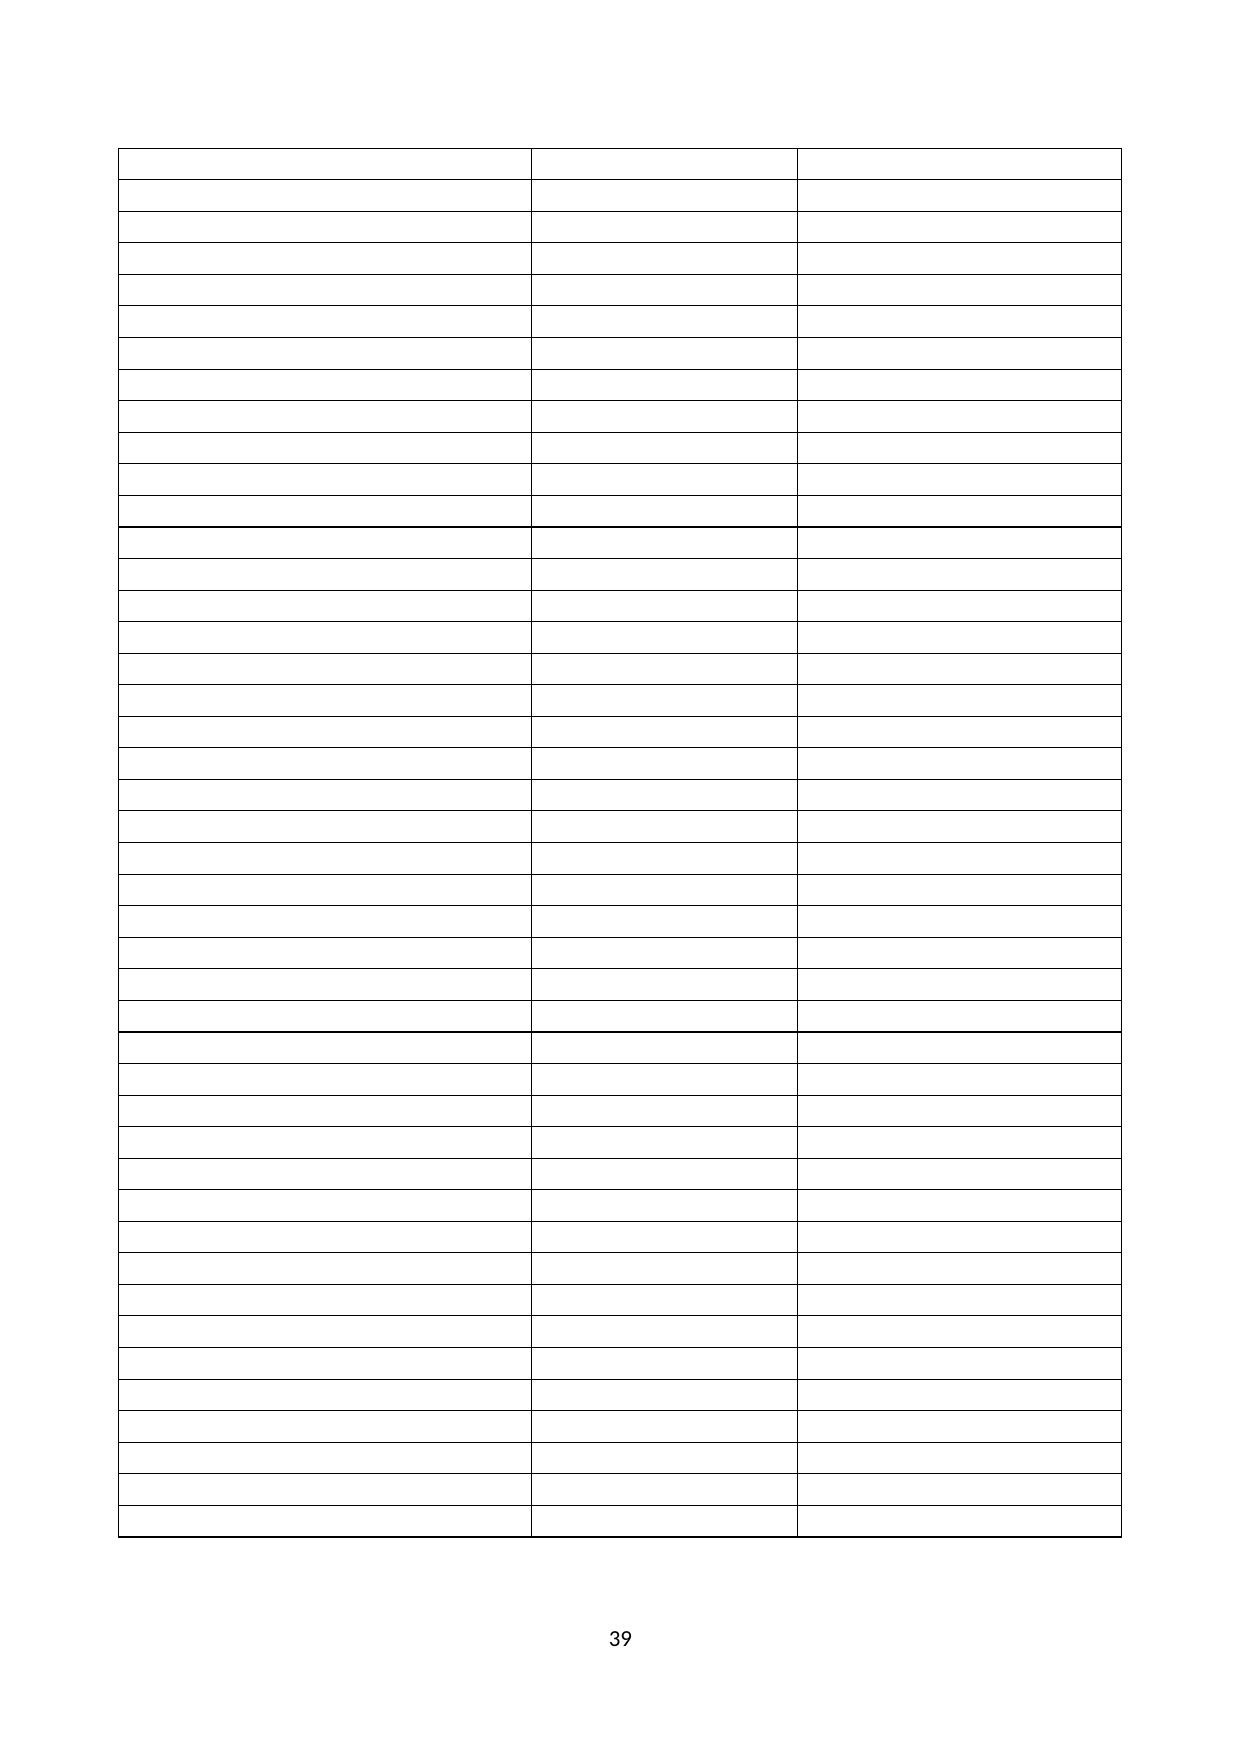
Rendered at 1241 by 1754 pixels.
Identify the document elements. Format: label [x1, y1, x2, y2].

table_cell [119, 1001, 531, 1031]
table_cell [532, 1127, 797, 1158]
table_cell [119, 306, 531, 337]
table_cell [119, 938, 531, 968]
table_cell [532, 243, 797, 274]
table_cell [798, 1159, 1121, 1189]
table_cell [532, 780, 797, 810]
table_cell [119, 275, 531, 305]
table_cell [119, 591, 531, 621]
table_cell [798, 464, 1121, 495]
table_cell [119, 1222, 531, 1252]
table_cell [532, 338, 797, 368]
table_cell [798, 875, 1121, 905]
table_cell [119, 559, 531, 589]
table_cell [798, 180, 1121, 211]
table_cell [798, 1222, 1121, 1252]
table_cell [119, 1159, 531, 1189]
table_cell [532, 275, 797, 305]
table_cell [798, 843, 1121, 873]
table_cell [532, 1411, 797, 1442]
table_cell [532, 748, 797, 779]
table_cell [532, 1348, 797, 1378]
table_cell [798, 1096, 1121, 1126]
table_cell [532, 969, 797, 1000]
table_cell [798, 748, 1121, 779]
table_cell [119, 906, 531, 937]
table_cell [119, 243, 531, 274]
table_cell [532, 1064, 797, 1094]
table_cell [532, 1190, 797, 1221]
table_cell [119, 1411, 531, 1442]
table_cell [798, 275, 1121, 305]
table_cell [798, 969, 1121, 1000]
table_cell [798, 622, 1121, 653]
table_cell [798, 1474, 1121, 1505]
table_cell [532, 1253, 797, 1284]
table_cell [798, 906, 1121, 937]
table_cell [798, 1506, 1121, 1536]
table_cell [798, 1411, 1121, 1442]
table_cell [119, 1064, 531, 1094]
table_cell [532, 306, 797, 337]
table_cell [532, 622, 797, 653]
table_cell [532, 938, 797, 968]
table_cell [798, 1316, 1121, 1347]
table_cell [532, 685, 797, 716]
table_cell [798, 496, 1121, 526]
table_cell [119, 1443, 531, 1473]
table_cell [798, 1253, 1121, 1284]
table_cell [798, 528, 1121, 558]
table_cell [532, 1159, 797, 1189]
table_cell [798, 1380, 1121, 1410]
table_cell [532, 1443, 797, 1473]
table_cell [532, 1222, 797, 1252]
table_cell [798, 717, 1121, 747]
table_cell [119, 149, 531, 179]
table_cell [119, 180, 531, 211]
table_cell [119, 875, 531, 905]
table_cell [532, 496, 797, 526]
table_cell [119, 464, 531, 495]
table_cell [798, 591, 1121, 621]
table_cell [119, 1253, 531, 1284]
table_cell [119, 843, 531, 873]
table_cell [119, 370, 531, 400]
table_cell [532, 212, 797, 242]
table_cell [119, 212, 531, 242]
table_cell [532, 591, 797, 621]
table_cell [119, 1506, 531, 1536]
table_cell [119, 338, 531, 368]
table_cell [532, 180, 797, 211]
table_cell [532, 811, 797, 842]
table_cell [798, 370, 1121, 400]
table_cell [119, 1096, 531, 1126]
table_cell [532, 1033, 797, 1063]
table_cell [119, 1127, 531, 1158]
table_cell [798, 1064, 1121, 1094]
table_cell [798, 938, 1121, 968]
table_cell [532, 464, 797, 495]
table_cell [119, 622, 531, 653]
table_cell [119, 685, 531, 716]
table_cell [798, 811, 1121, 842]
table_cell [532, 1285, 797, 1315]
table_cell [119, 811, 531, 842]
table_cell [532, 1096, 797, 1126]
table_cell [532, 717, 797, 747]
table_cell [119, 528, 531, 558]
table_cell [119, 1190, 531, 1221]
table_cell [532, 149, 797, 179]
table_cell [119, 654, 531, 684]
table_cell [119, 1033, 531, 1063]
table_cell [119, 717, 531, 747]
table_cell [119, 1380, 531, 1410]
table_cell [119, 1285, 531, 1315]
table_cell [119, 433, 531, 463]
table_cell [119, 401, 531, 432]
table_cell [119, 1316, 531, 1347]
table_cell [798, 1348, 1121, 1378]
table_cell [532, 1474, 797, 1505]
table_cell [532, 1380, 797, 1410]
table_cell [119, 1348, 531, 1378]
table_cell [798, 1033, 1121, 1063]
table_cell [798, 433, 1121, 463]
table_cell [532, 559, 797, 589]
table_cell [119, 1474, 531, 1505]
table_cell [119, 969, 531, 1000]
table_cell [798, 559, 1121, 589]
table_cell [119, 780, 531, 810]
table_cell [532, 875, 797, 905]
table_cell [532, 401, 797, 432]
table_cell [798, 654, 1121, 684]
table_cell [798, 1190, 1121, 1221]
table_cell [798, 243, 1121, 274]
table_cell [798, 685, 1121, 716]
table_cell [532, 906, 797, 937]
table_cell [119, 496, 531, 526]
table_cell [532, 1316, 797, 1347]
table_cell [798, 149, 1121, 179]
table_cell [532, 433, 797, 463]
table_cell [798, 338, 1121, 368]
table_cell [798, 1443, 1121, 1473]
table_cell [532, 843, 797, 873]
table_cell [798, 401, 1121, 432]
table_cell [532, 1506, 797, 1536]
table_cell [798, 780, 1121, 810]
table_cell [798, 212, 1121, 242]
table_cell [798, 1001, 1121, 1031]
table_cell [532, 1001, 797, 1031]
table_cell [532, 370, 797, 400]
table_cell [798, 1285, 1121, 1315]
table_cell [798, 306, 1121, 337]
table_cell [532, 654, 797, 684]
table_cell [119, 748, 531, 779]
table_cell [532, 528, 797, 558]
table_cell [798, 1127, 1121, 1158]
